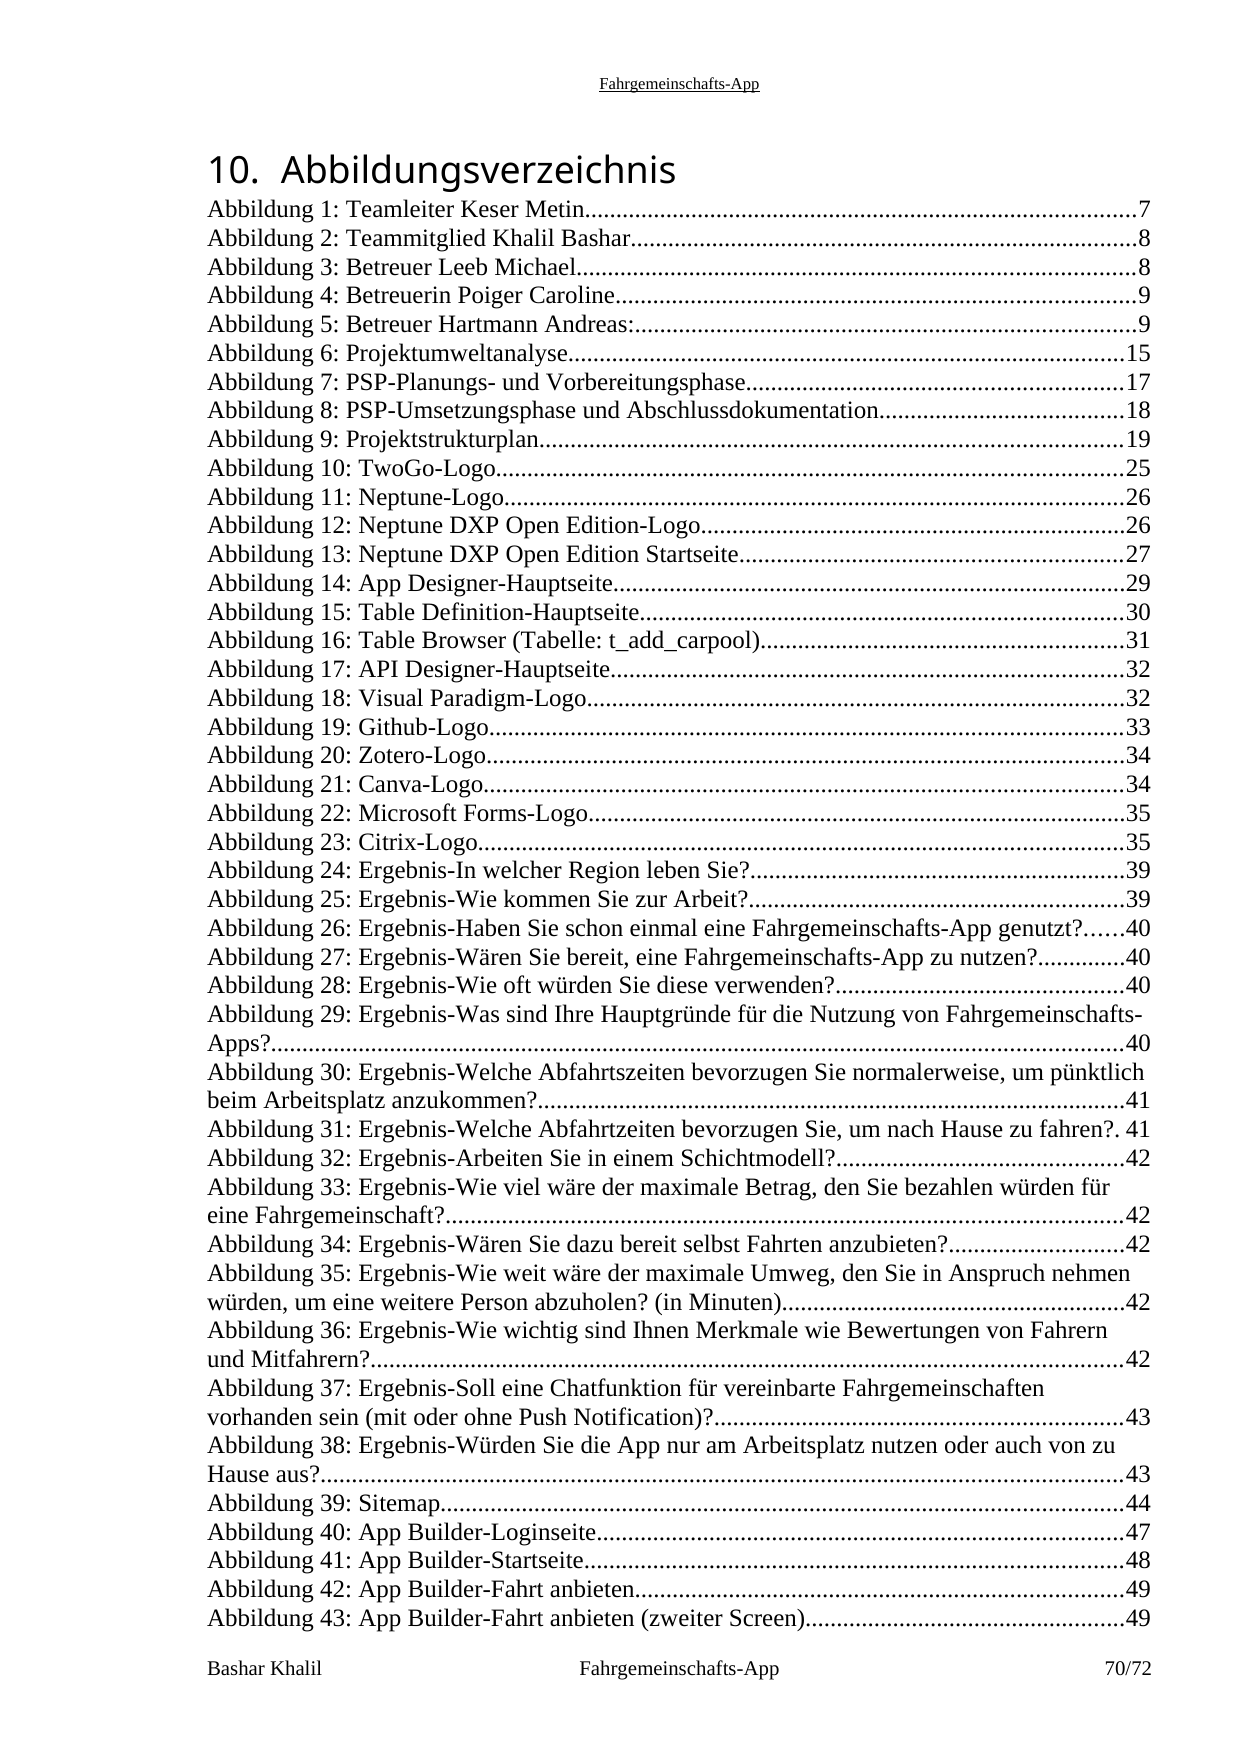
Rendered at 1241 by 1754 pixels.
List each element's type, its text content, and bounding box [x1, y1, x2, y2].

text Abbildung 40: App Builder-Loginseite 47 [207, 1517, 1152, 1545]
text Abbildung 16: Table Browser (Tabelle: t_add_carpool) 31 [207, 625, 1152, 654]
text Abbildung 26: Ergebnis-Haben Sie schon einmal eine Fahrgemeinschafts-App genutzt? 40 [207, 913, 1152, 942]
text Abbildung 31: Ergebnis-Welche Abfahrtzeiten bevorzugen Sie, um nach Hause zu fahren? 41 [207, 1114, 1152, 1143]
text Abbildung 19: Github-Logo 33 [207, 712, 1152, 740]
text Abbildung 14: App Designer-Hauptseite 29 [207, 568, 1152, 597]
text Abbildung 39: Sitemap 44 [207, 1488, 1152, 1517]
text Abbildung 32: Ergebnis-Arbeiten Sie in einem Schichtmodell? 42 [207, 1143, 1152, 1172]
text Abbildung 1: Teamleiter Keser Metin 7 [207, 194, 1152, 223]
text Abbildung 2: Teammitglied Khalil Bashar 8 [207, 223, 1152, 252]
text Abbildung 12: Neptune DXP Open Edition-Logo 26 [207, 510, 1152, 539]
text Abbildung 34: Ergebnis-Wären Sie dazu bereit selbst Fahrten anzubieten? 42 [207, 1229, 1152, 1258]
text Abbildung 9: Projektstrukturplan 19 [207, 424, 1152, 453]
text Abbildung 35: Ergebnis-Wie weit wäre der maximale Umweg, den Sie in Anspruch nehmen würden, um eine weitere Person abzuholen? (in Minuten) 42 [207, 1258, 1152, 1315]
text Abbildung 30: Ergebnis-Welche Abfahrtszeiten bevorzugen Sie normalerweise, um pünktlich beim Arbeitsplatz anzukommen? 41 [207, 1057, 1152, 1114]
text Abbildung 33: Ergebnis-Wie viel wäre der maximale Betrag, den Sie bezahlen würden für eine Fahrgemeinschaft? 42 [207, 1172, 1152, 1229]
text Abbildung 23: Citrix-Logo 35 [207, 827, 1152, 855]
text Abbildung 41: App Builder-Startseite 48 [207, 1545, 1152, 1574]
text Abbildung 37: Ergebnis-Soll eine Chatfunktion für vereinbarte Fahrgemeinschaften vorhanden sein (mit oder ohne Push Notification)? 43 [207, 1373, 1152, 1430]
text Abbildung 7: PSP-Planungs- und Vorbereitungsphase 17 [207, 367, 1152, 395]
text Abbildung 6: Projektumweltanalyse 15 [207, 338, 1152, 367]
text Abbildung 13: Neptune DXP Open Edition Startseite 27 [207, 539, 1152, 568]
subtitle Abbildungsverzeichnis [207, 143, 1152, 194]
text Abbildung 4: Betreuerin Poiger Caroline 9 [207, 280, 1152, 309]
text Abbildung 42: App Builder-Fahrt anbieten 49 [207, 1574, 1152, 1603]
text Abbildung 25: Ergebnis-Wie kommen Sie zur Arbeit? 39 [207, 884, 1152, 913]
text Abbildung 24: Ergebnis-In welcher Region leben Sie? 39 [207, 855, 1152, 884]
text Abbildung 38: Ergebnis-Würden Sie die App nur am Arbeitsplatz nutzen oder auch von zu Hause aus? 43 [207, 1430, 1152, 1488]
text Abbildung 22: Microsoft Forms-Logo 35 [207, 798, 1152, 827]
text Abbildung 8: PSP-Umsetzungsphase und Abschlussdokumentation 18 [207, 395, 1152, 424]
text Abbildung 21: Canva-Logo 34 [207, 769, 1152, 798]
text Abbildung 28: Ergebnis-Wie oft würden Sie diese verwenden? 40 [207, 970, 1152, 999]
text Abbildung 20: Zotero-Logo 34 [207, 740, 1152, 769]
text Abbildung 27: Ergebnis-Wären Sie bereit, eine Fahrgemeinschafts-App zu nutzen? 40 [207, 942, 1152, 970]
text Abbildung 3: Betreuer Leeb Michael 8 [207, 252, 1152, 280]
text Abbildung 43: App Builder-Fahrt anbieten (zweiter Screen) 49 [207, 1603, 1152, 1632]
text Abbildung 11: Neptune-Logo 26 [207, 482, 1152, 510]
text Abbildung 15: Table Definition-Hauptseite 30 [207, 597, 1152, 625]
text Abbildung 18: Visual Paradigm-Logo 32 [207, 683, 1152, 712]
text Abbildung 17: API Designer-Hauptseite 32 [207, 654, 1152, 683]
text Abbildung 10: TwoGo-Logo 25 [207, 453, 1152, 482]
text Abbildung 5: Betreuer Hartmann Andreas: 9 [207, 309, 1152, 338]
text Abbildung 29: Ergebnis-Was sind Ihre Hauptgründe für die Nutzung von Fahrgemeinschafts-Apps? 40 [207, 999, 1152, 1057]
text Abbildung 36: Ergebnis-Wie wichtig sind Ihnen Merkmale wie Bewertungen von Fahrern und Mitfahrern? 42 [207, 1315, 1152, 1373]
